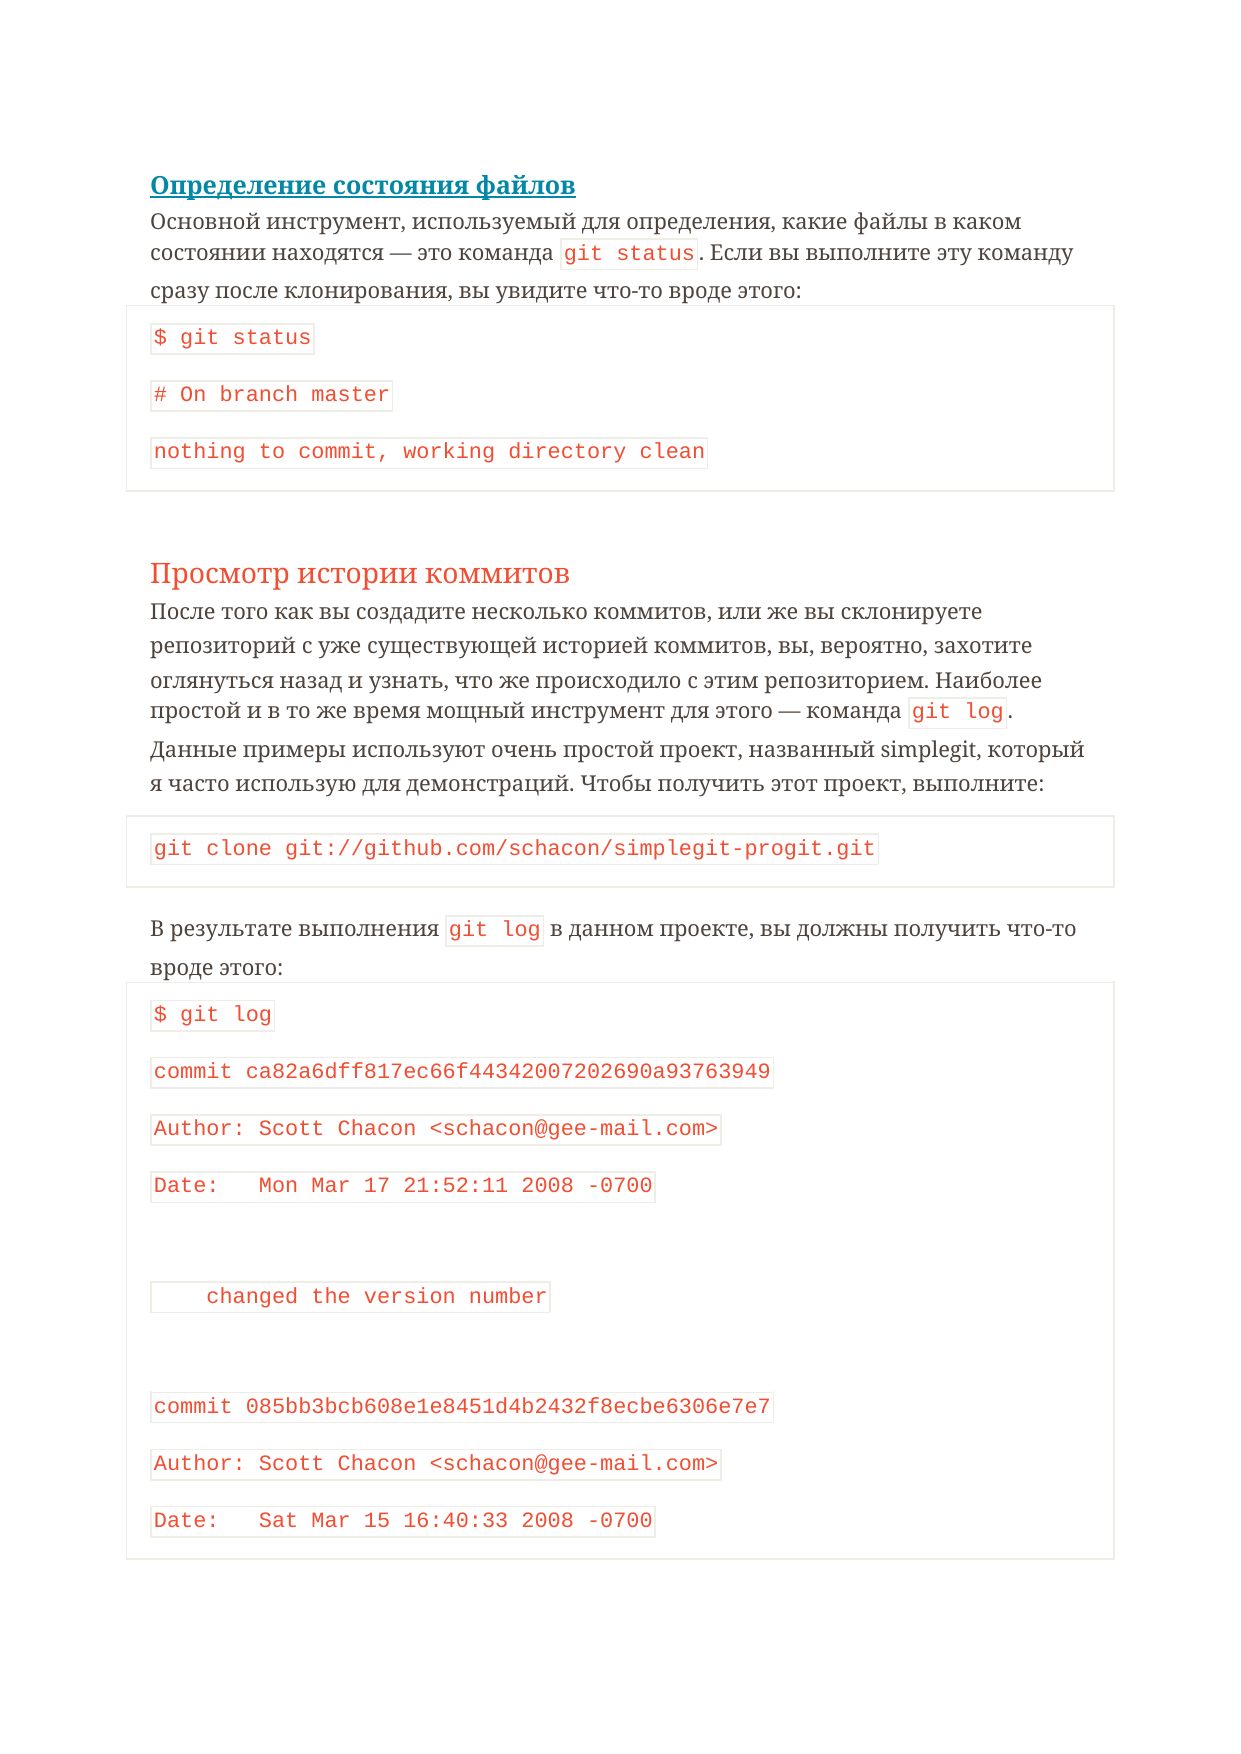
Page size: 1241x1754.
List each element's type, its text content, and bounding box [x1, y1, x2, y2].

text Данные примеры используют очень простой проект, названный simplegit, который я часто использую для демонстраций. Чтобы получить этот проект, выполните: [150, 729, 1090, 798]
text После того как вы создадите несколько коммитов, или же вы склонируете репозиторий с уже существующей историей коммитов, вы, вероятно, захотите оглянуться назад и узнать, что же происходило с этим репозиторием. Наиболее простой и в то же время мощный инструмент для этого — команда git log. [150, 592, 1090, 729]
text $ git log [127, 983, 1113, 1032]
text nothing to commit, working directory clean [127, 419, 1113, 490]
text changed the version number [127, 1263, 1113, 1313]
text $ git status [127, 306, 1113, 355]
text В результате выполнения git log в данном проекте, вы должны получить что-то вроде этого: [150, 913, 1090, 981]
text Основной инструмент, используемый для определения, какие файлы в каком состоянии находятся — это команда git status. Если вы выполните эту команду сразу после клонирования, вы увидите что-то вроде этого: [150, 202, 1090, 305]
text Date: Sat Mar 15 16:40:33 2008 -0700 [127, 1487, 1113, 1558]
subtitle Просмотр истории коммитов [150, 523, 1090, 592]
subtitle Определение состояния файлов [150, 150, 1090, 202]
text git clone git://github.com/schacon/simplegit-progit.git [127, 817, 1113, 886]
text commit ca82a6dff817ec66f44342007202690a93763949 [127, 1038, 1113, 1089]
text # On branch master [127, 362, 1113, 412]
text commit 085bb3bcb608e1e8451d4b2432f8ecbe6306e7e7 [127, 1373, 1113, 1423]
text Date: Mon Mar 17 21:52:11 2008 -0700 [127, 1153, 1113, 1203]
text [127, 1430, 1113, 1481]
text Author: Scott Chacon <schacon@gee-mail.com> [127, 1096, 1113, 1146]
